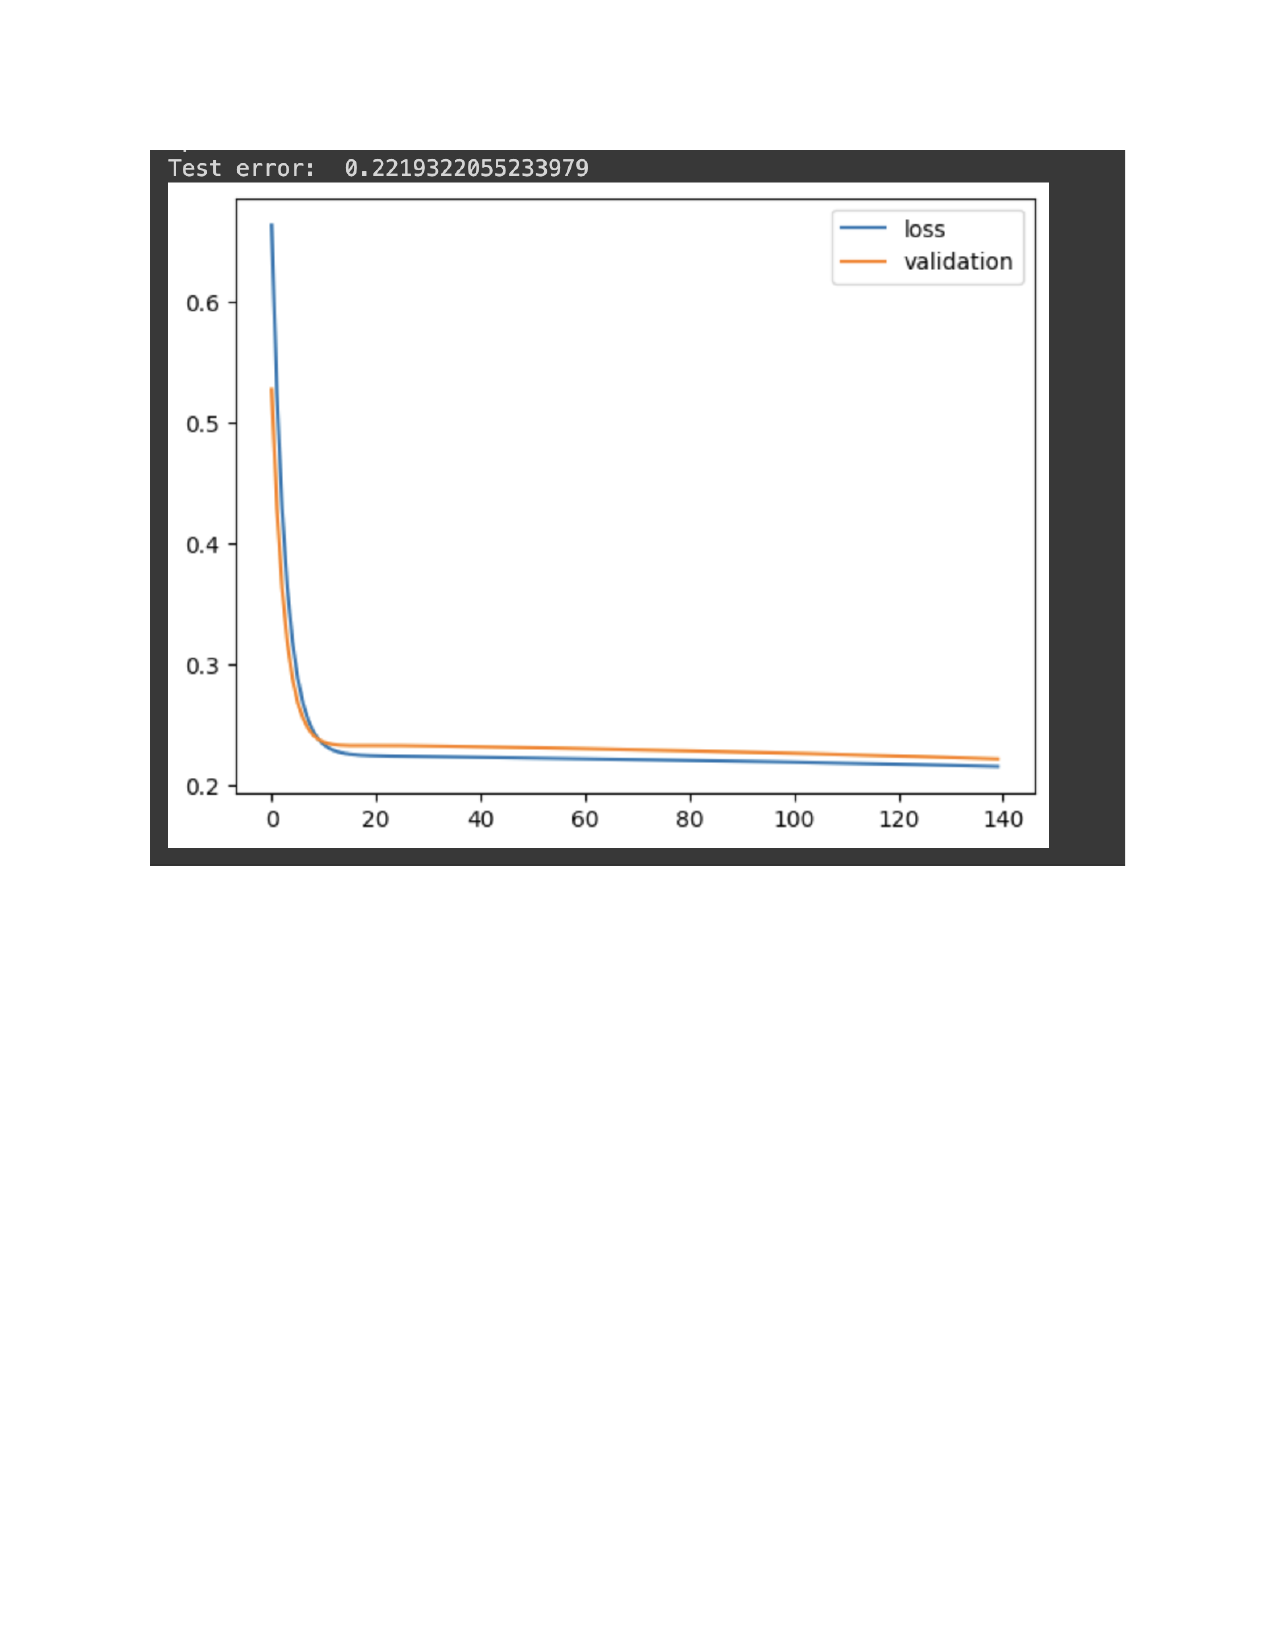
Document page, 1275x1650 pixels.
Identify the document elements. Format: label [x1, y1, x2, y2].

picture [150, 150, 1125, 866]
